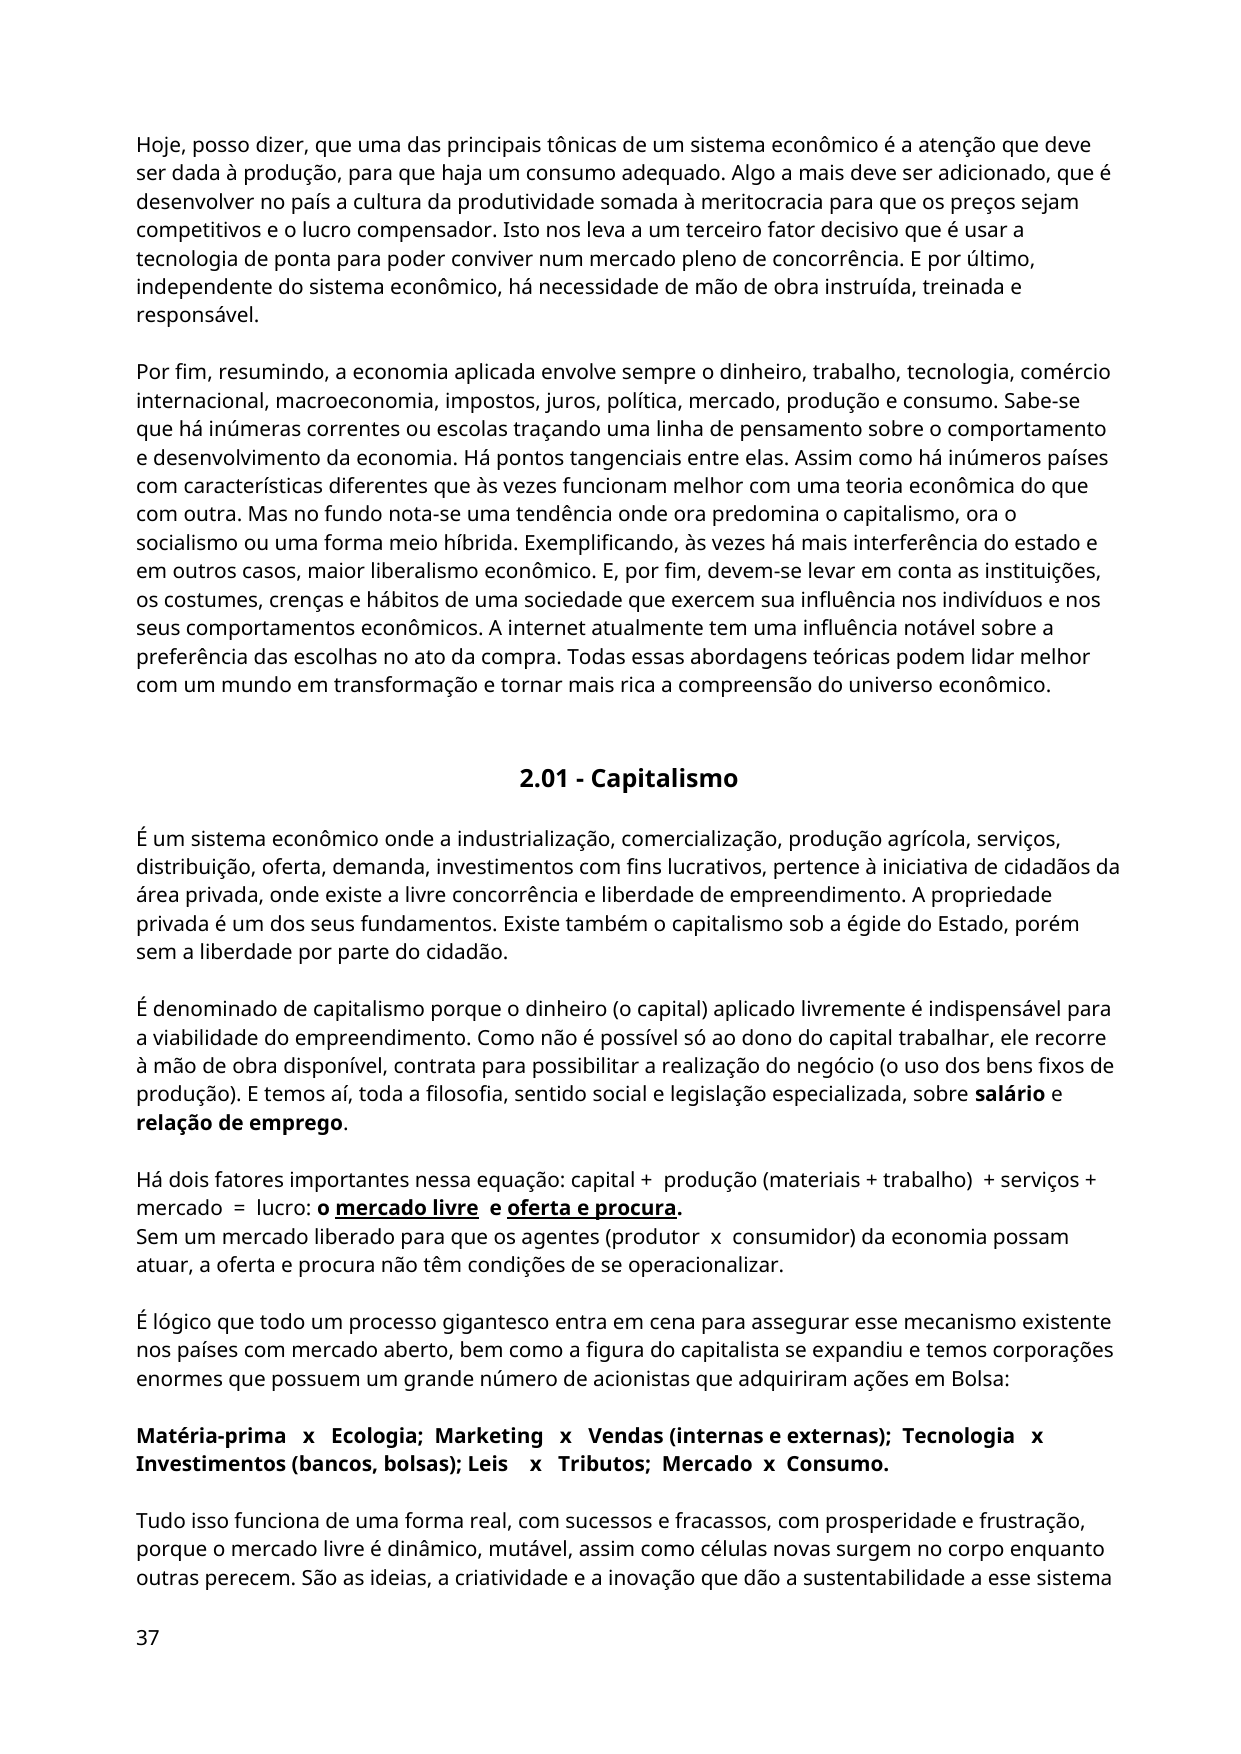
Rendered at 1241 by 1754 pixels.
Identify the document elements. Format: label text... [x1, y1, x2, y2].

text Matéria-prima x Ecologia; Marketing x Vendas (internas e externas); Tecnologia x Investimentos (bancos, bolsas); Leis x Tributos; Mercado x Consumo. [136, 1421, 1122, 1478]
text É um sistema econômico onde a industrialização, comercialização, produção agrícola, serviços, distribuição, oferta, demanda, investimentos com fins lucrativos, pertence à iniciativa de cidadãos da área privada, onde existe a livre concorrência e liberdade de empreendimento. A propriedade privada é um dos seus fundamentos. Existe também o capitalismo sob a égide do Estado, porém sem a liberdade por parte do cidadão. [136, 824, 1122, 966]
text Há dois fatores importantes nessa equação: capital + produção (materiais + trabalho) + serviços + mercado = lucro: o mercado livre e oferta e procura. [136, 1165, 1122, 1222]
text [136, 1506, 1122, 1591]
text Sem um mercado liberado para que os agentes (produtor x consumidor) da economia possam atuar, a oferta e procura não têm condições de se operacionalizar. [136, 1222, 1122, 1279]
text 2.01 - Capitalismo [136, 761, 1122, 795]
text É denominado de capitalismo porque o dinheiro (o capital) aplicado livremente é indispensável para a viabilidade do empreendimento. Como não é possível só ao dono do capital trabalhar, ele recorre à mão de obra disponível, contrata para possibilitar a realização do negócio (o uso dos bens fixos de produção). E temos aí, toda a filosofia, sentido social e legislação especializada, sobre salário e relação de emprego. [136, 994, 1122, 1136]
text Hoje, posso dizer, que uma das principais tônicas de um sistema econômico é a atenção que deve ser dada à produção, para que haja um consumo adequado. Algo a mais deve ser adicionado, que é desenvolver no país a cultura da produtividade somada à meritocracia para que os preços sejam competitivos e o lucro compensador. Isto nos leva a um terceiro fator decisivo que é usar a tecnologia de ponta para poder conviver num mercado pleno de concorrência. E por último, independente do sistema econômico, há necessidade de mão de obra instruída, treinada e responsável. [136, 130, 1122, 329]
text Por fim, resumindo, a economia aplicada envolve sempre o dinheiro, trabalho, tecnologia, comércio internacional, macroeconomia, impostos, juros, política, mercado, produção e consumo. Sabe-se que há inúmeras correntes ou escolas traçando uma linha de pensamento sobre o comportamento e desenvolvimento da economia. Há pontos tangenciais entre elas. Assim como há inúmeros países com características diferentes que às vezes funcionam melhor com uma teoria econômica do que com outra. Mas no fundo nota-se uma tendência onde ora predomina o capitalismo, ora o socialismo ou uma forma meio híbrida. Exemplificando, às vezes há mais interferência do estado e em outros casos, maior liberalismo econômico. E, por fim, devem-se levar em conta as instituições, os costumes, crenças e hábitos de uma sociedade que exercem sua influência nos indivíduos e nos seus comportamentos econômicos. A internet atualmente tem uma influência notável sobre a preferência das escolhas no ato da compra. Todas essas abordagens teóricas podem lidar melhor com um mundo em transformação e tornar mais rica a compreensão do universo econômico. [136, 357, 1122, 699]
text É lógico que todo um processo gigantesco entra em cena para assegurar esse mecanismo existente nos países com mercado aberto, bem como a figura do capitalista se expandiu e temos corporações enormes que possuem um grande número de acionistas que adquiriram ações em Bolsa: [136, 1307, 1122, 1392]
